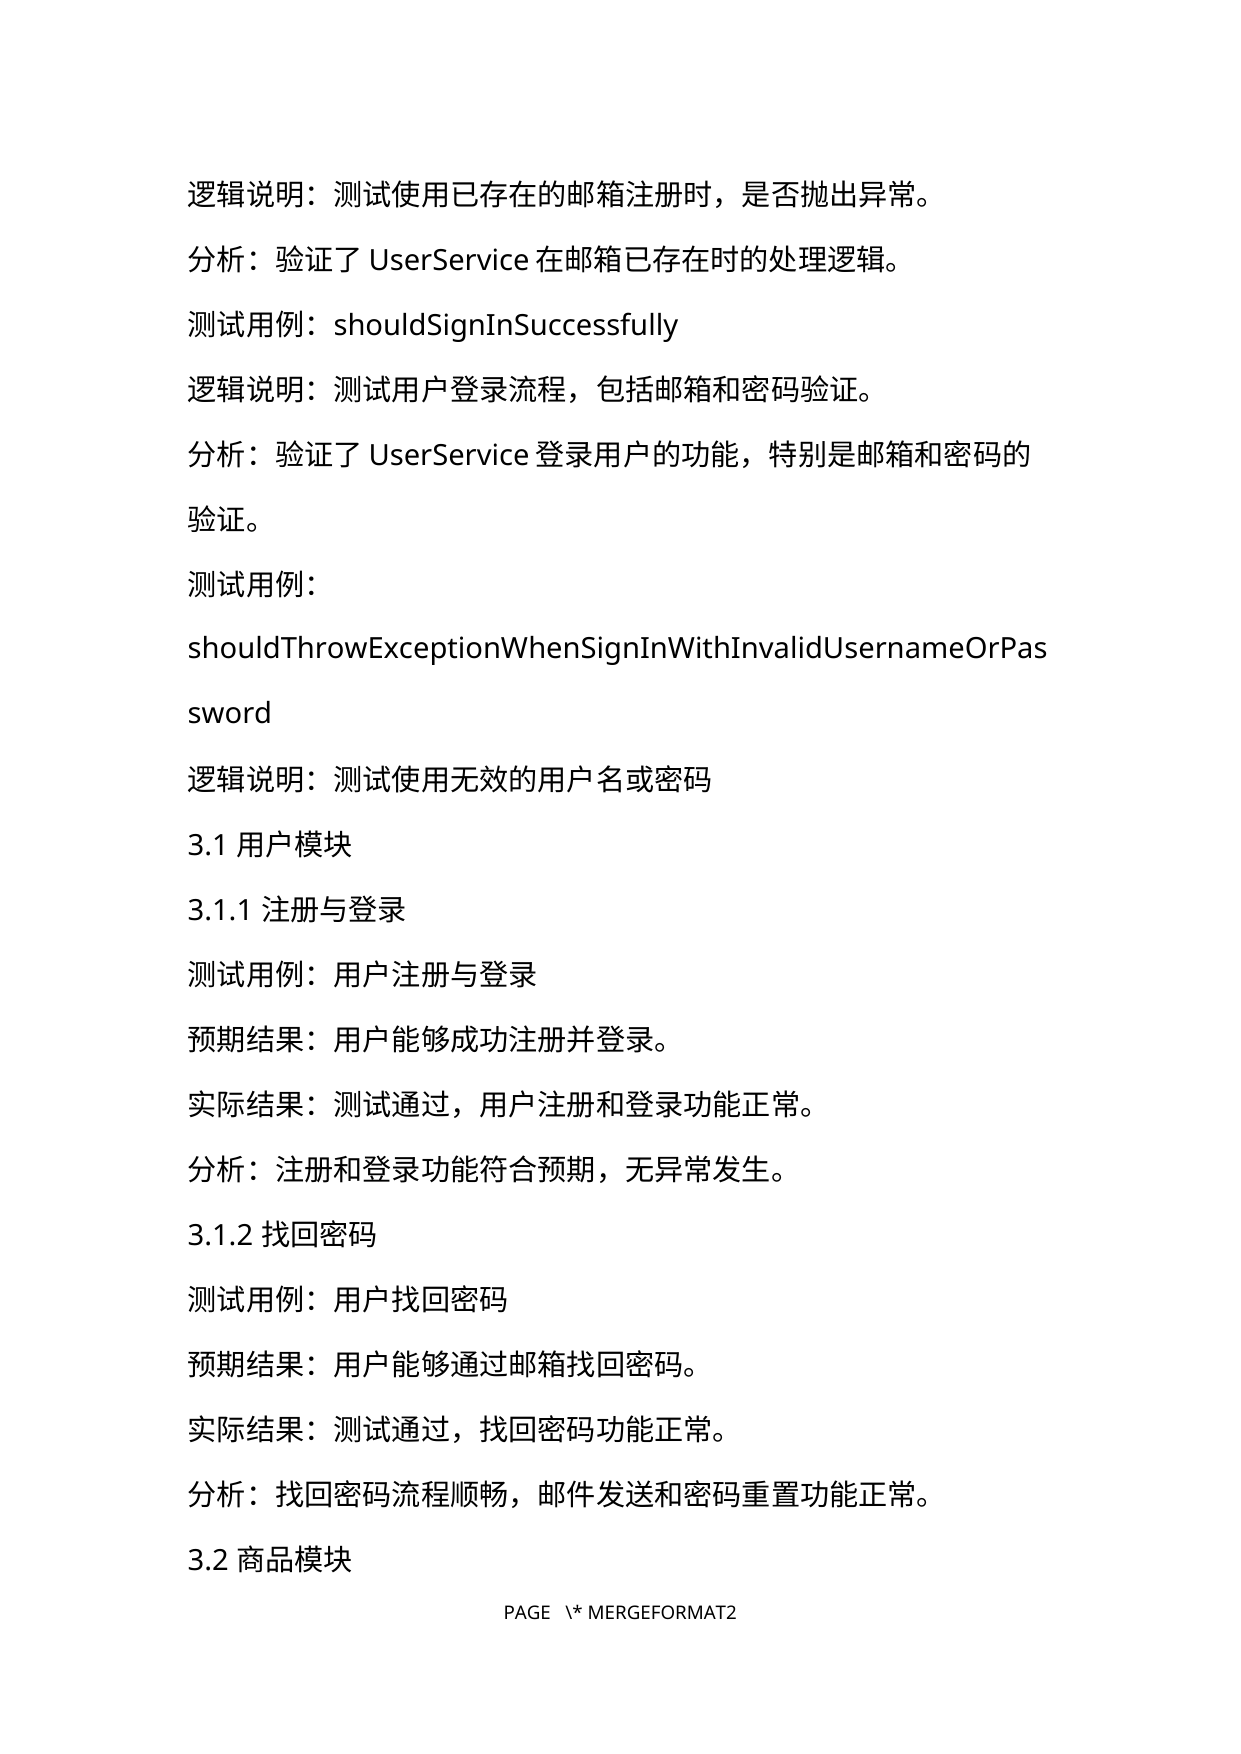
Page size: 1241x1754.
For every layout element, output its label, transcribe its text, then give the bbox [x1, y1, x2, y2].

text 分析：验证了UserService在邮箱已存在时的处理逻辑。 [187, 225, 1053, 290]
text 分析：验证了UserService登录用户的功能，特别是邮箱和密码的验证。 [187, 420, 1053, 550]
text 逻辑说明：测试使用无效的用户名或密码 [187, 745, 1053, 810]
text 3.2 商品模块 [187, 1525, 1053, 1590]
text 测试用例：用户找回密码 [187, 1265, 1053, 1330]
text 逻辑说明：测试使用已存在的邮箱注册时，是否抛出异常。 [187, 160, 1053, 225]
text 3.1.1 注册与登录 [187, 875, 1053, 940]
text 逻辑说明：测试用户登录流程，包括邮箱和密码验证。 [187, 355, 1053, 420]
text 3.1 用户模块 [187, 810, 1053, 875]
text 预期结果：用户能够成功注册并登录。 [187, 1005, 1053, 1070]
text 3.1.2 找回密码 [187, 1200, 1053, 1265]
text 预期结果：用户能够通过邮箱找回密码。 [187, 1330, 1053, 1395]
text 分析：注册和登录功能符合预期，无异常发生。 [187, 1135, 1053, 1200]
text 测试用例：shouldSignInSuccessfully [187, 290, 1053, 355]
text 实际结果：测试通过，用户注册和登录功能正常。 [187, 1070, 1053, 1135]
text 实际结果：测试通过，找回密码功能正常。 [187, 1395, 1053, 1460]
text 分析：找回密码流程顺畅，邮件发送和密码重置功能正常。 [187, 1460, 1053, 1525]
text 测试用例：shouldThrowExceptionWhenSignInWithInvalidUsernameOrPassword [187, 550, 1053, 745]
text 测试用例：用户注册与登录 [187, 940, 1053, 1005]
